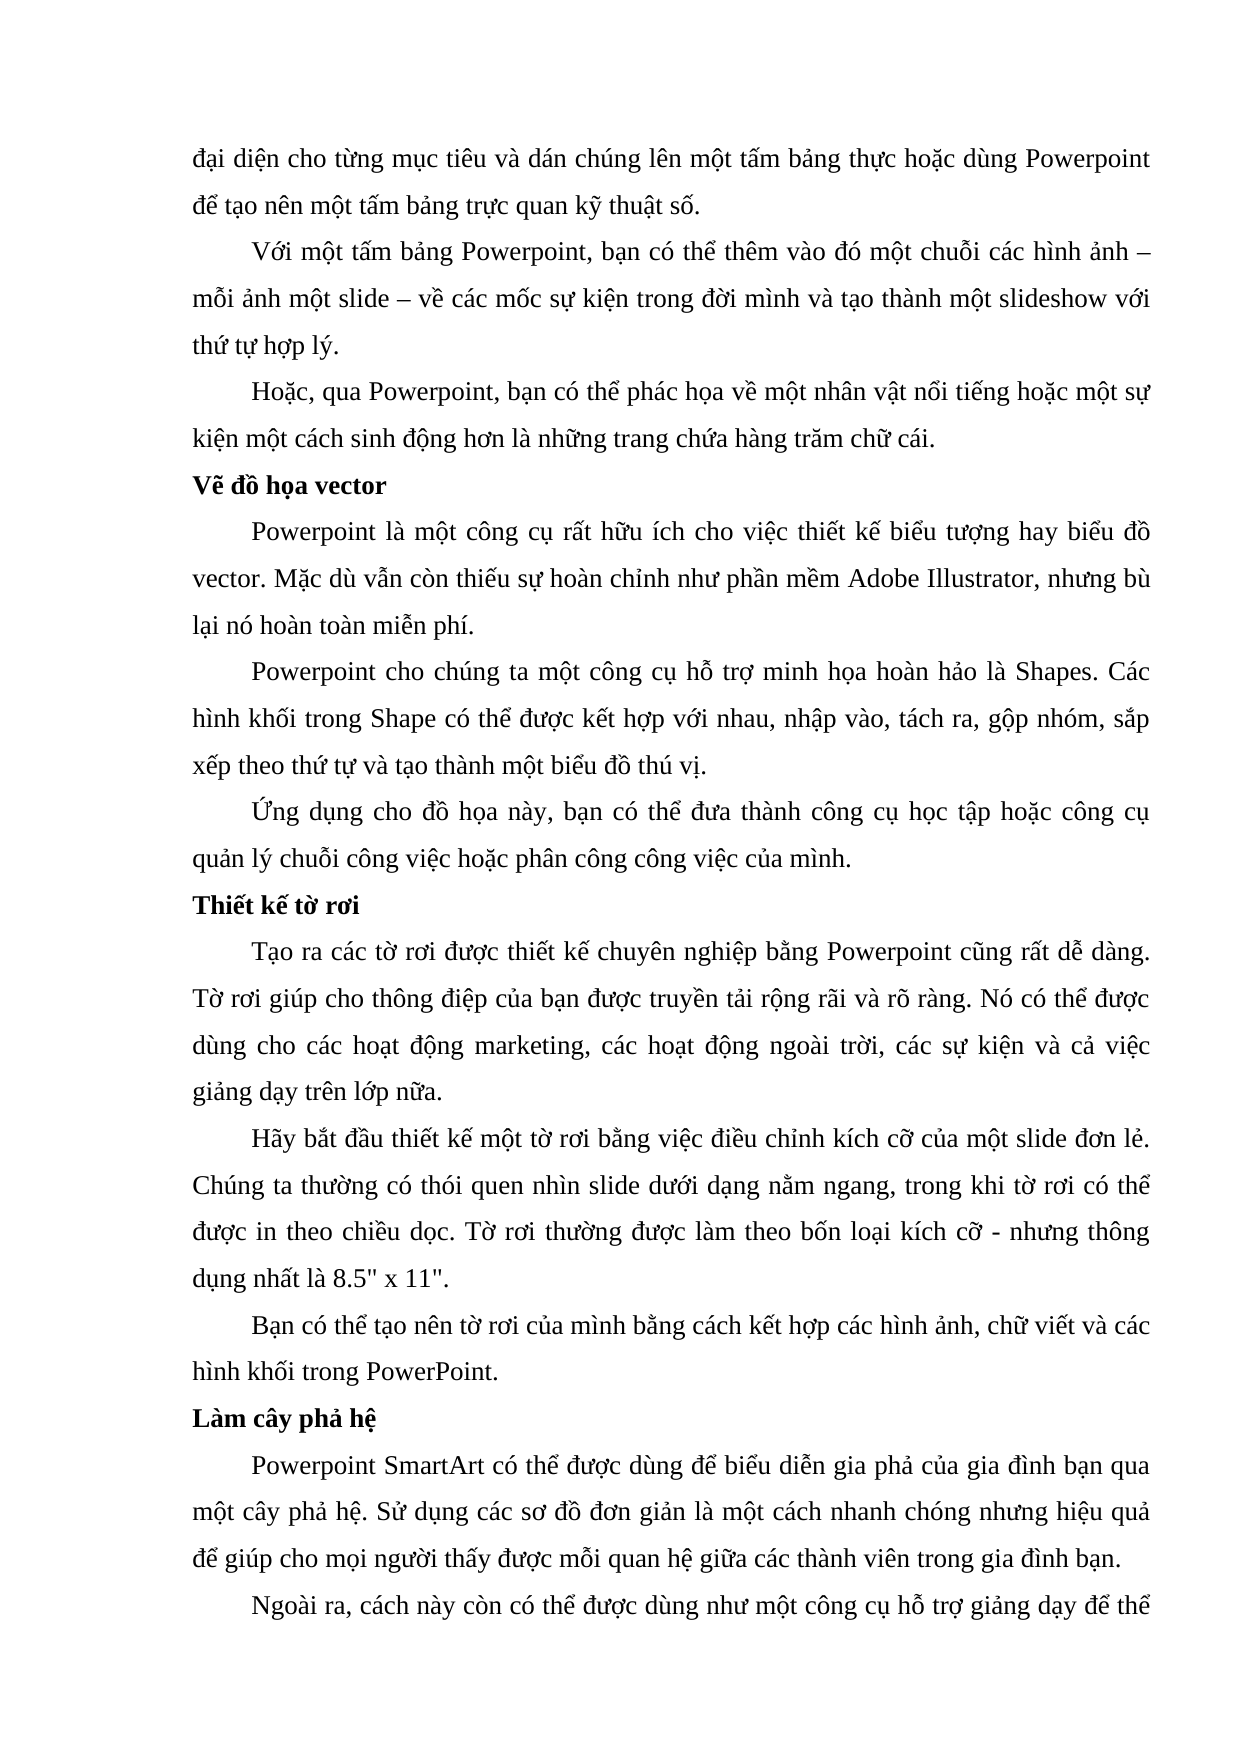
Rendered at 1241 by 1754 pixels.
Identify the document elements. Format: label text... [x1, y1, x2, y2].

text Vẽ đồ họa vector [192, 469, 1152, 500]
text Hãy bắt đầu thiết kế một tờ rơi bằng việc điều chỉnh kích cỡ của một slide đơn lẻ. Chúng ta thường có thói quen nhìn slide dưới dạng nằm ngang, trong khi tờ rơi có thể được in theo chiều dọc. Tờ rơi thường được làm theo bốn loại kích cỡ - nhưng thông dụng nhất là 8.5" x 11". [192, 1122, 1152, 1293]
text Ứng dụng cho đồ họa này, bạn có thể đưa thành công cụ học tập hoặc công cụ quản lý chuỗi công việc hoặc phân công công việc của mình. [192, 795, 1152, 873]
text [192, 1589, 1152, 1620]
text Bạn có thể tạo nên tờ rơi của mình bằng cách kết hợp các hình ảnh, chữ viết và các hình khối trong PowerPoint. [192, 1309, 1152, 1387]
text Hoặc, qua Powerpoint, bạn có thể phác họa về một nhân vật nổi tiếng hoặc một sự kiện một cách sinh động hơn là những trang chứa hàng trăm chữ cái. [192, 375, 1152, 453]
text Thiết kế tờ rơi [192, 889, 1152, 920]
text Tạo ra các tờ rơi được thiết kế chuyên nghiệp bằng Powerpoint cũng rất dễ dàng. Tờ rơi giúp cho thông điệp của bạn được truyền tải rộng rãi và rõ ràng. Nó có thể được dùng cho các hoạt động marketing, các hoạt động ngoài trời, các sự kiện và cả việc giảng dạy trên lớp nữa. [192, 935, 1152, 1107]
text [192, 142, 1152, 220]
text Làm cây phả hệ [192, 1402, 1152, 1433]
text Powerpoint là một công cụ rất hữu ích cho việc thiết kế biểu tượng hay biểu đồ vector. Mặc dù vẫn còn thiếu sự hoàn chỉnh như phần mềm Adobe Illustrator, nhưng bù lại nó hoàn toàn miễn phí. [192, 515, 1152, 640]
text Với một tấm bảng Powerpoint, bạn có thể thêm vào đó một chuỗi các hình ảnh – mỗi ảnh một slide – về các mốc sự kiện trong đời mình và tạo thành một slideshow với thứ tự hợp lý. [192, 235, 1152, 360]
text Powerpoint SmartArt có thể được dùng để biểu diễn gia phả của gia đình bạn qua một cây phả hệ. Sử dụng các sơ đồ đơn giản là một cách nhanh chóng nhưng hiệu quả để giúp cho mọi người thấy được mỗi quan hệ giữa các thành viên trong gia đình bạn. [192, 1449, 1152, 1573]
text Powerpoint cho chúng ta một công cụ hỗ trợ minh họa hoàn hảo là Shapes. Các hình khối trong Shape có thể được kết hợp với nhau, nhập vào, tách ra, gộp nhóm, sắp xếp theo thứ tự và tạo thành một biểu đồ thú vị. [192, 655, 1152, 780]
